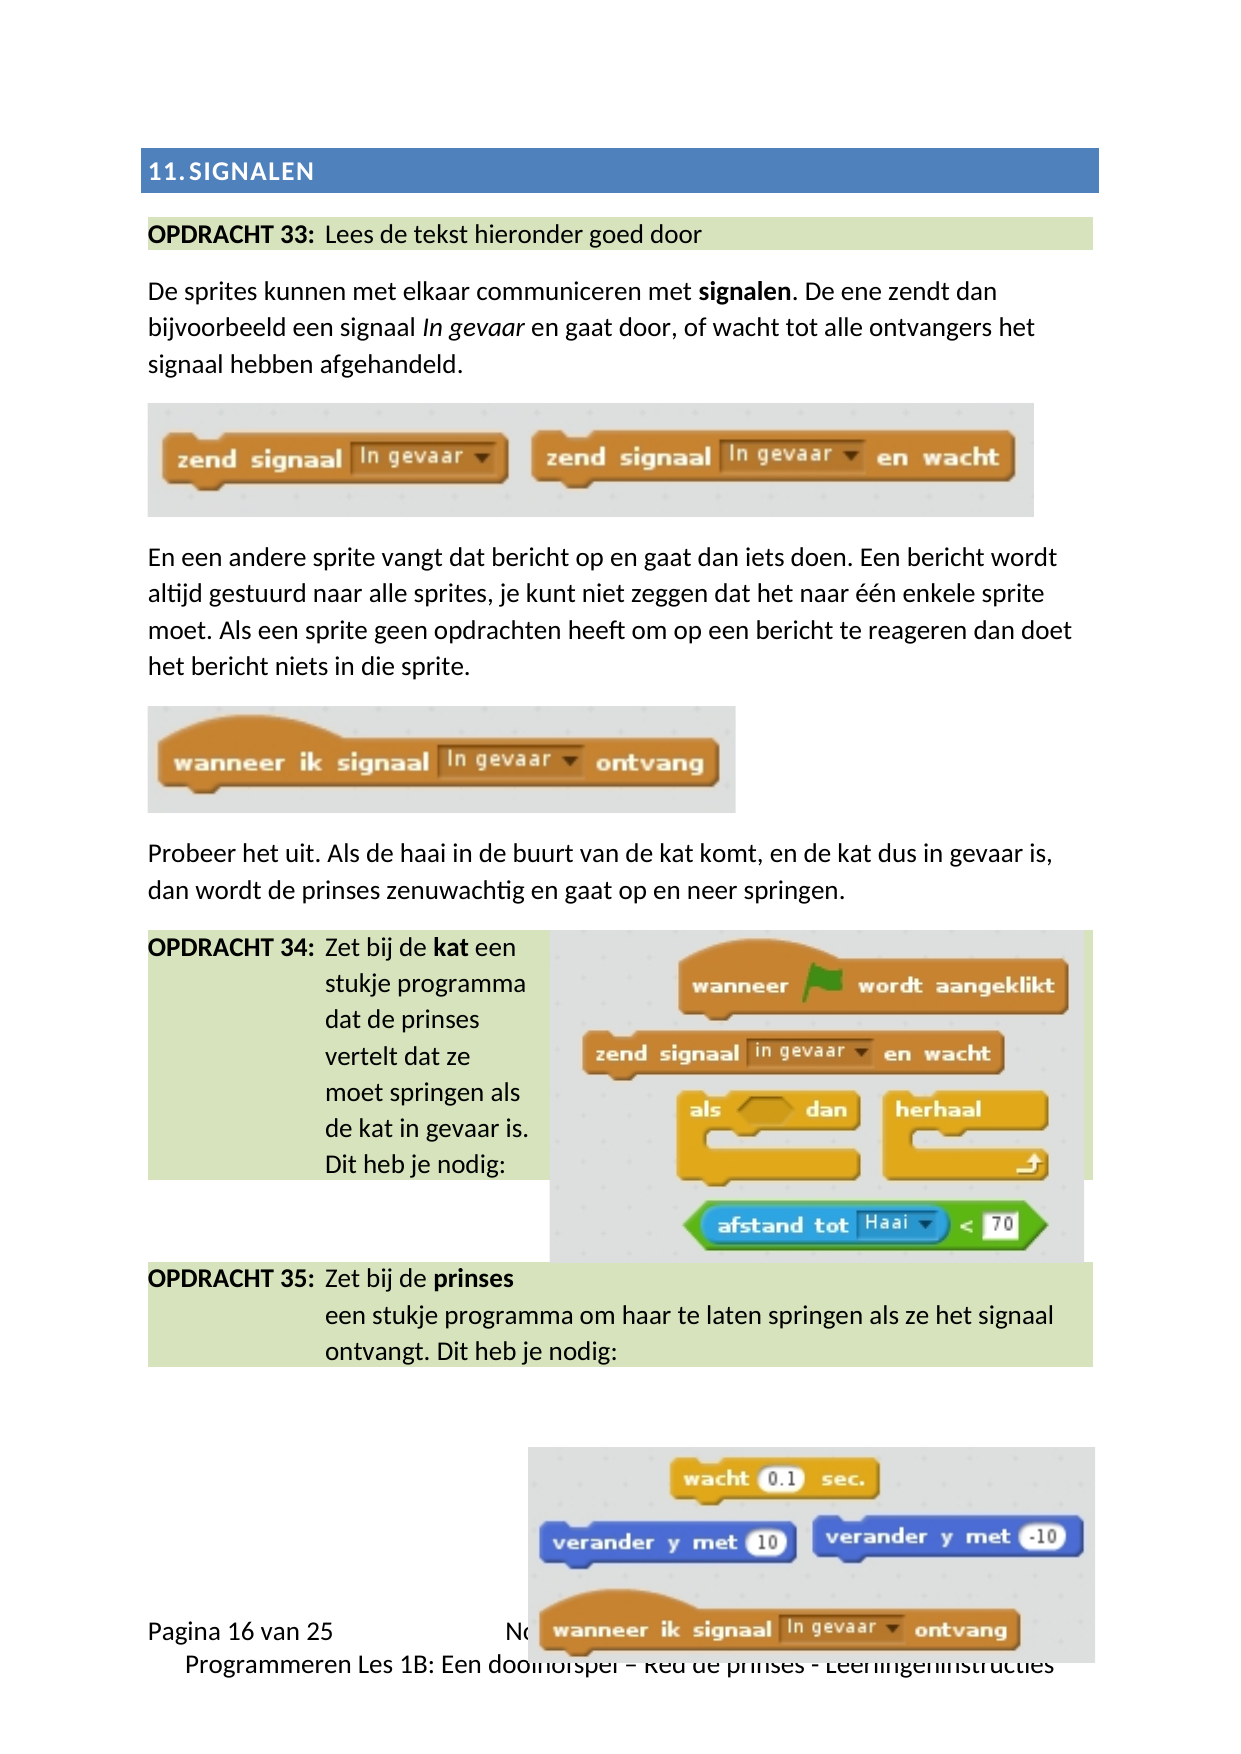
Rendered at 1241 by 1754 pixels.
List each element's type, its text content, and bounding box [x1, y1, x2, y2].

picture [147, 706, 736, 813]
picture [528, 1447, 1096, 1663]
text Zet bij de prinses een stukje programma om haar te laten springen als ze het signaal ontvangt. Dit heb je nodig: [148, 1262, 1093, 1367]
picture [549, 930, 1085, 1263]
text En een andere sprite vangt dat bericht op en gaat dan iets doen. Een bericht wordt altijd gestuurd naar alle sprites, je kunt niet zeggen dat het naar één enkele sprite moet. Als een sprite geen opdrachten heeft om op een bericht te reageren dan doet het bericht niets in die sprite. [148, 540, 1093, 682]
text Zet bij de kat een stukje programma dat de prinses vertelt dat ze moet springen als de kat in gevaar is. Dit heb je nodig: [148, 930, 549, 1180]
text Probeer het uit. Als de haai in de buurt van de kat komt, en de kat dus in gevaar is, dan wordt de prinses zenuwachtig en gaat op en neer springen. [148, 837, 1093, 906]
text De sprites kunnen met elkaar communiceren met signalen. De ene zendt dan bijvoorbeeld een signaal In gevaar en gaat door, of wacht tot alle ontvangers het signaal hebben afgehandeld. [148, 274, 1093, 380]
picture [147, 403, 1034, 517]
subtitle Signalen [148, 154, 1093, 187]
text Lees de tekst hieronder goed door [148, 217, 1093, 250]
